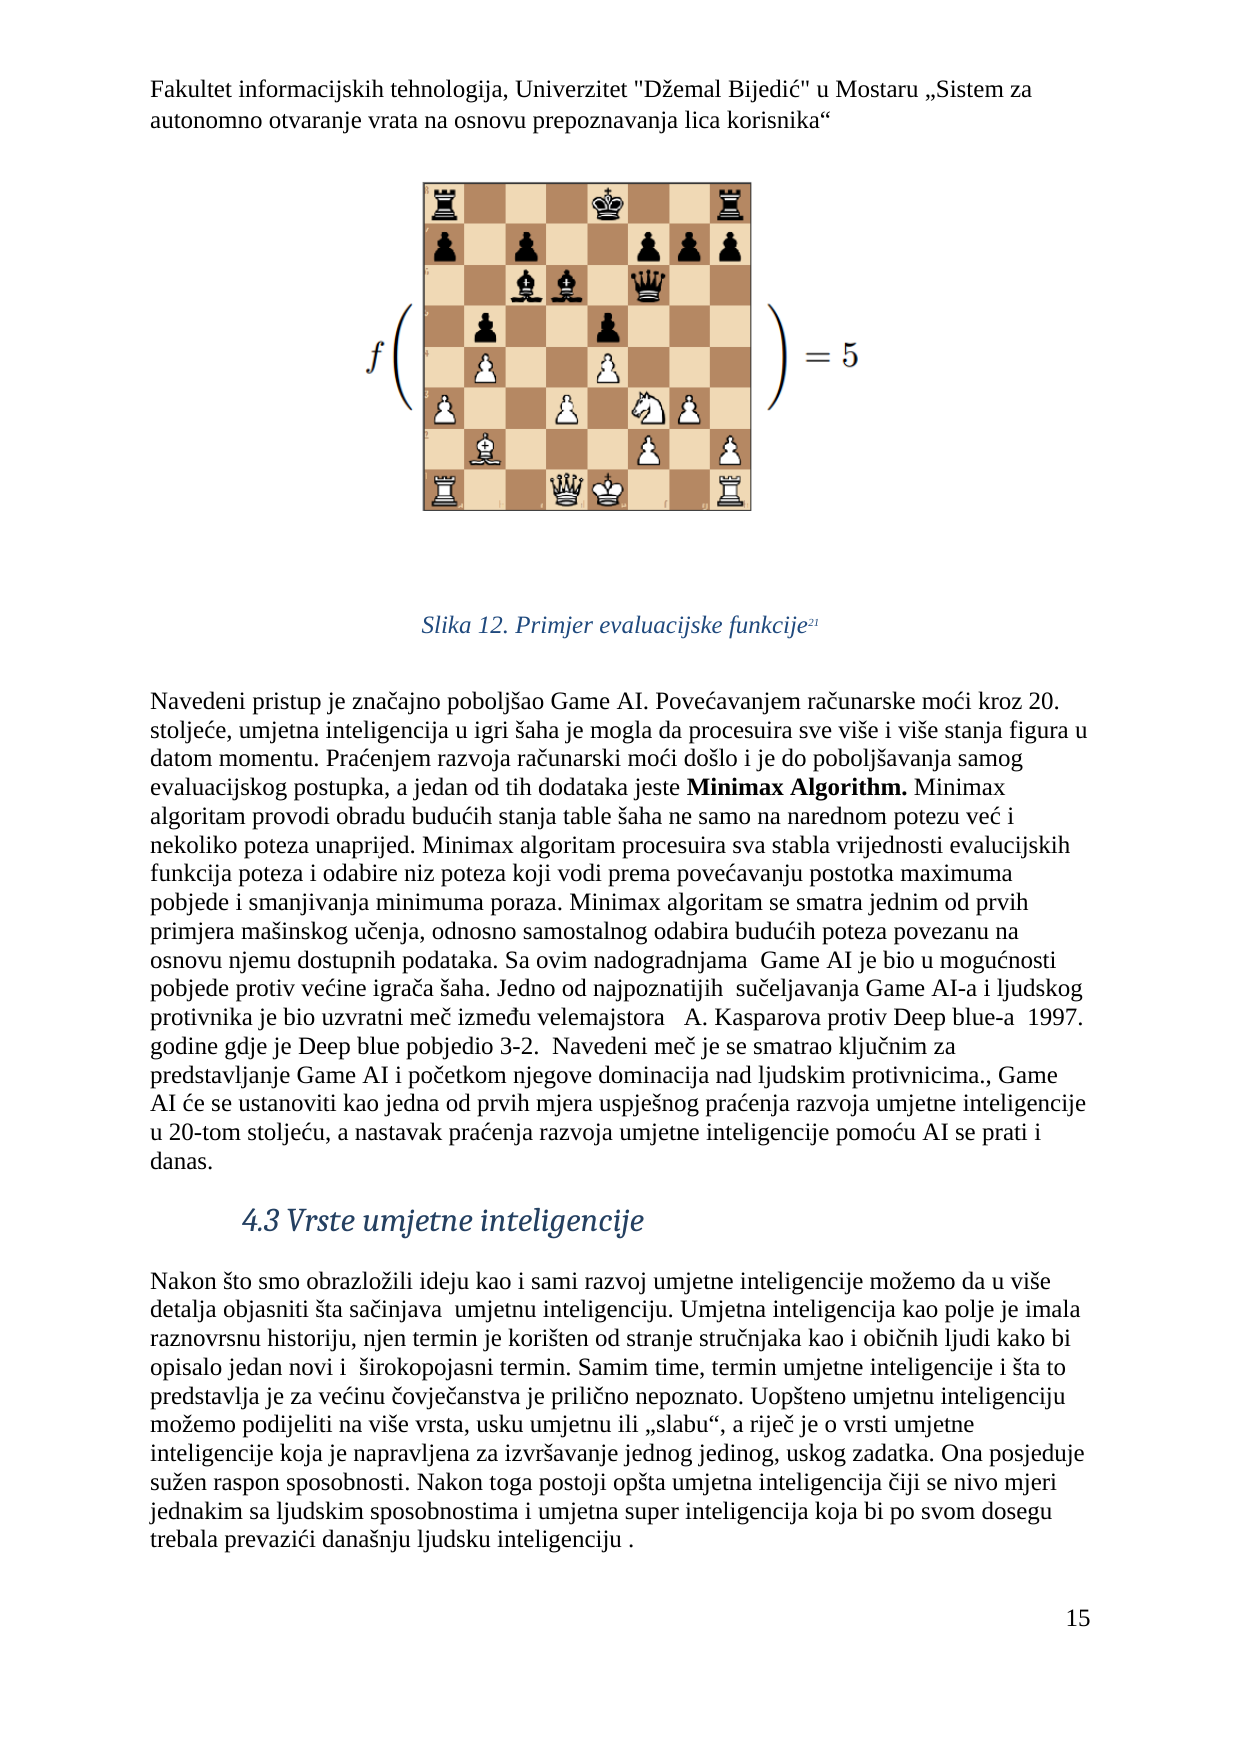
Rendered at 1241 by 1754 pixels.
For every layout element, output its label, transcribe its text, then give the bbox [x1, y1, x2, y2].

text Navedeni pristup je značajno poboljšao Game AI. Povećavanjem računarske moći kroz 20. stoljeće, umjetna inteligencija u igri šaha je mogla da procesuira sve više i više stanja figura u datom momentu. Praćenjem razvoja računarski moći došlo i je do poboljšavanja samog evaluacijskog postupka, a jedan od tih dodataka jeste Minimax Algorithm. Minimax algoritam provodi obradu budućih stanja table šaha ne samo na narednom potezu već i nekoliko poteza unaprijed. Minimax algoritam procesuira sva stabla vrijednosti evalucijskih funkcija poteza i odabire niz poteza koji vodi prema povećavanju postotka maximuma pobjede i smanjivanja minimuma poraza. Minimax algoritam se smatra jednim od prvih primjera mašinskog učenja, odnosno samostalnog odabira budućih poteza povezanu na osnovu njemu dostupnih podataka. Sa ovim nadogradnjama Game AI je bio u mogućnosti pobjede protiv većine igrača šaha. Jedno od najpoznatijih sučeljavanja Game AI-a i ljudskog protivnika je bio uzvratni meč između velemajstora A. Kasparova protiv Deep blue-a 1997. godine gdje je Deep blue pobjedio 3-2. Navedeni meč je se smatrao ključnim za predstavljanje Game AI i početkom njegove dominacija nad ljudskim protivnicima., Game AI će se ustanoviti kao jedna od prvih mjera uspješnog praćenja razvoja umjetne inteligencije u 20-tom stoljeću, a nastavak praćenja razvoja umjetne inteligencije pomoću AI se prati i danas. [150, 686, 1090, 1175]
subtitle 4.3 Vrste umjetne inteligencije [242, 1201, 1090, 1239]
text Slika 12. Primjer evaluacijske funkcije21 [150, 610, 1090, 639]
picture [262, 150, 978, 610]
text Nakon što smo obrazložili ideju kao i sami razvoj umjetne inteligencije možemo da u više detalja objasniti šta sačinjava umjetnu inteligenciju. Umjetna inteligencija kao polje je imala raznovrsnu historiju, njen termin je korišten od stranje stručnjaka kao i običnih ljudi kako bi opisalo jedan novi i širokopojasni termin. Samim time, termin umjetne inteligencije i šta to predstavlja je za većinu čovječanstva je prilično nepoznato. Uopšteno umjetnu inteligenciju možemo podijeliti na više vrsta, usku umjetnu ili „slabu“, a riječ je o vrsti umjetne inteligencije koja je napravljena za izvršavanje jednog jedinog, uskog zadatka. Ona posjeduje sužen raspon sposobnosti. Nakon toga postoji opšta umjetna inteligencija čiji se nivo mjeri jednakim sa ljudskim sposobnostima i umjetna super inteligencija koja bi po svom dosegu trebala prevazići današnju ljudsku inteligenciju . [150, 1266, 1090, 1553]
